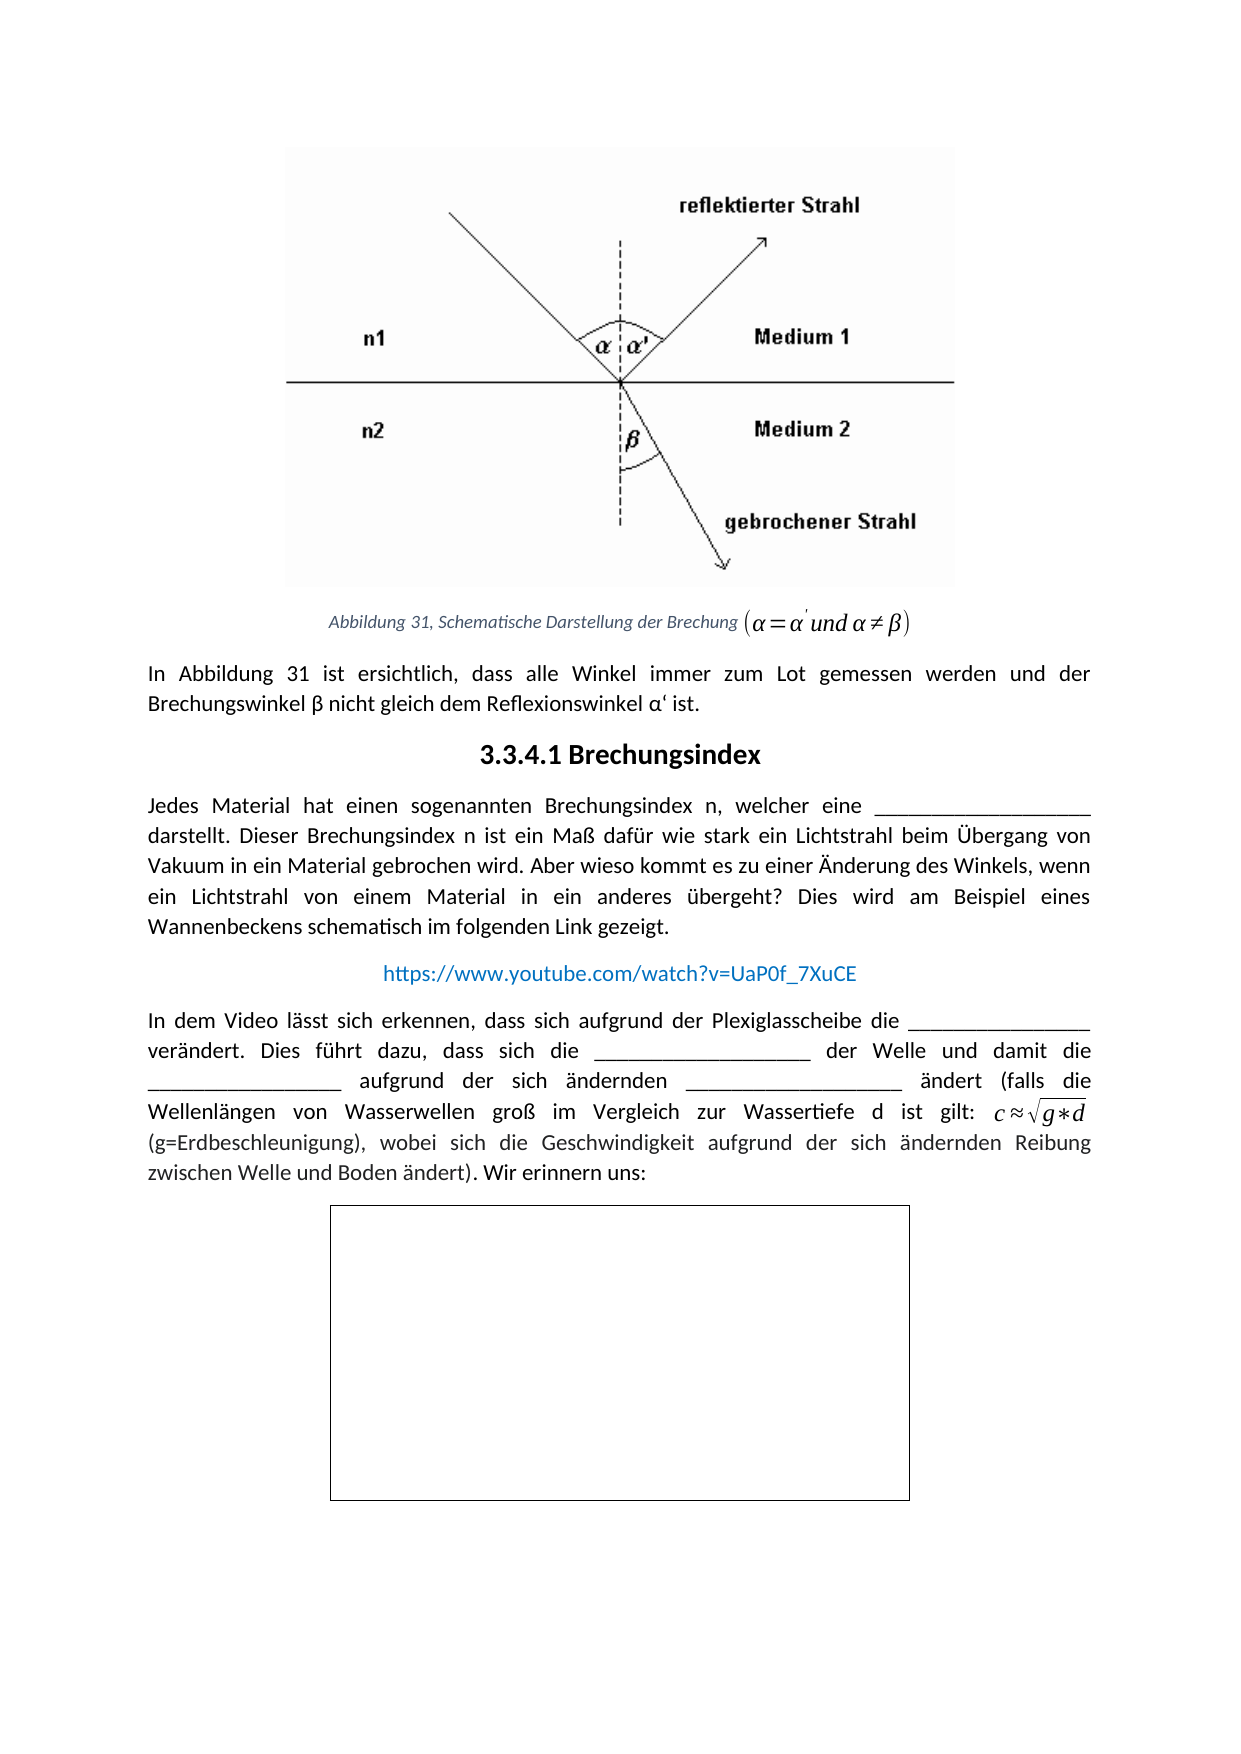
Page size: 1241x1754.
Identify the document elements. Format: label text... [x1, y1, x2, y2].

text https://www.youtube.com/watch?v=UaP0f_7XuCE [148, 959, 1093, 987]
text 3.3.4.1 Brechungsindex [148, 736, 1093, 772]
text Abbildung 31, Schematische Darstellung der Brechung [148, 605, 1093, 638]
text In Abbildung 31 ist ersichtlich, dass alle Winkel immer zum Lot gemessen werden und der Brechungswinkel β nicht gleich dem Reflexionswinkel α‘ ist. [148, 659, 1093, 717]
picture [285, 147, 955, 587]
text Jedes Material hat einen sogenannten Brechungsindex n, welcher eine ___________________ darstellt. Dieser Brechungsindex n ist ein Maß dafür wie stark ein Lichtstrahl beim Übergang von Vakuum in ein Material gebrochen wird. Aber wieso kommt es zu einer Änderung des Winkels, wenn ein Lichtstrahl von einem Material in ein anderes übergeht? Dies wird am Beispiel eines Wannenbeckens schematisch im folgenden Link gezeigt. [148, 791, 1093, 940]
text In dem Video lässt sich erkennen, dass sich aufgrund der Plexiglasscheibe die ________________ verändert. Dies führt dazu, dass sich die ___________________ der Welle und damit die _________________ aufgrund der sich ändernden ___________________ ändert (falls die Wellenlängen von Wasserwellen groß im Vergleich zur Wassertiefe d ist gilt: (g=Erdbeschleunigung), wobei sich die Geschwindigkeit aufgrund der sich ändernden Reibung zwischen Welle und Boden ändert){\displaystyle c\approx {\sqrt {gd}}}. Wir erinnern uns: [148, 1006, 1093, 1128]
table_header [331, 1206, 909, 1500]
